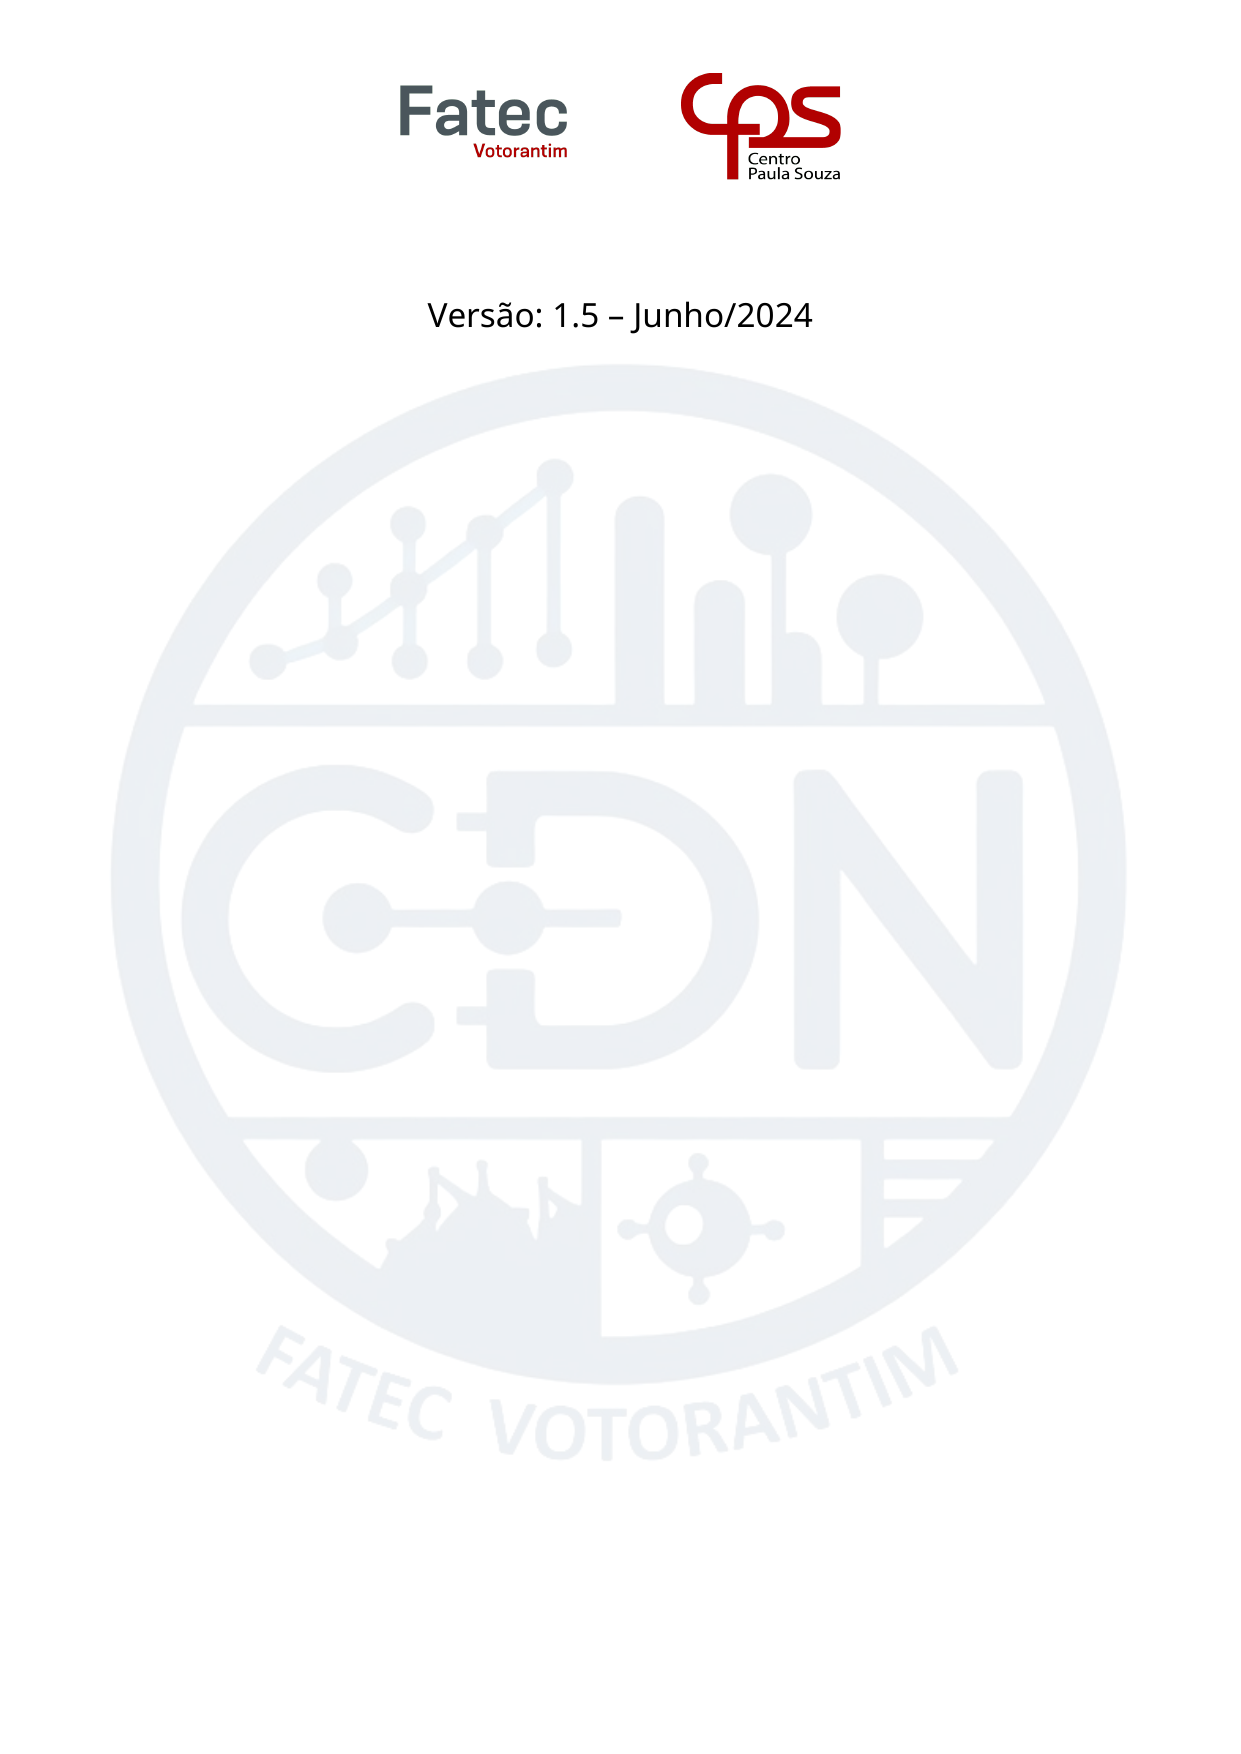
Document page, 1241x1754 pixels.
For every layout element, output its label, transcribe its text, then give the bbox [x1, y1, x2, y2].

picture [399, 73, 841, 190]
text Versão: 1.5 – Junho/2024 [75, 292, 1165, 338]
